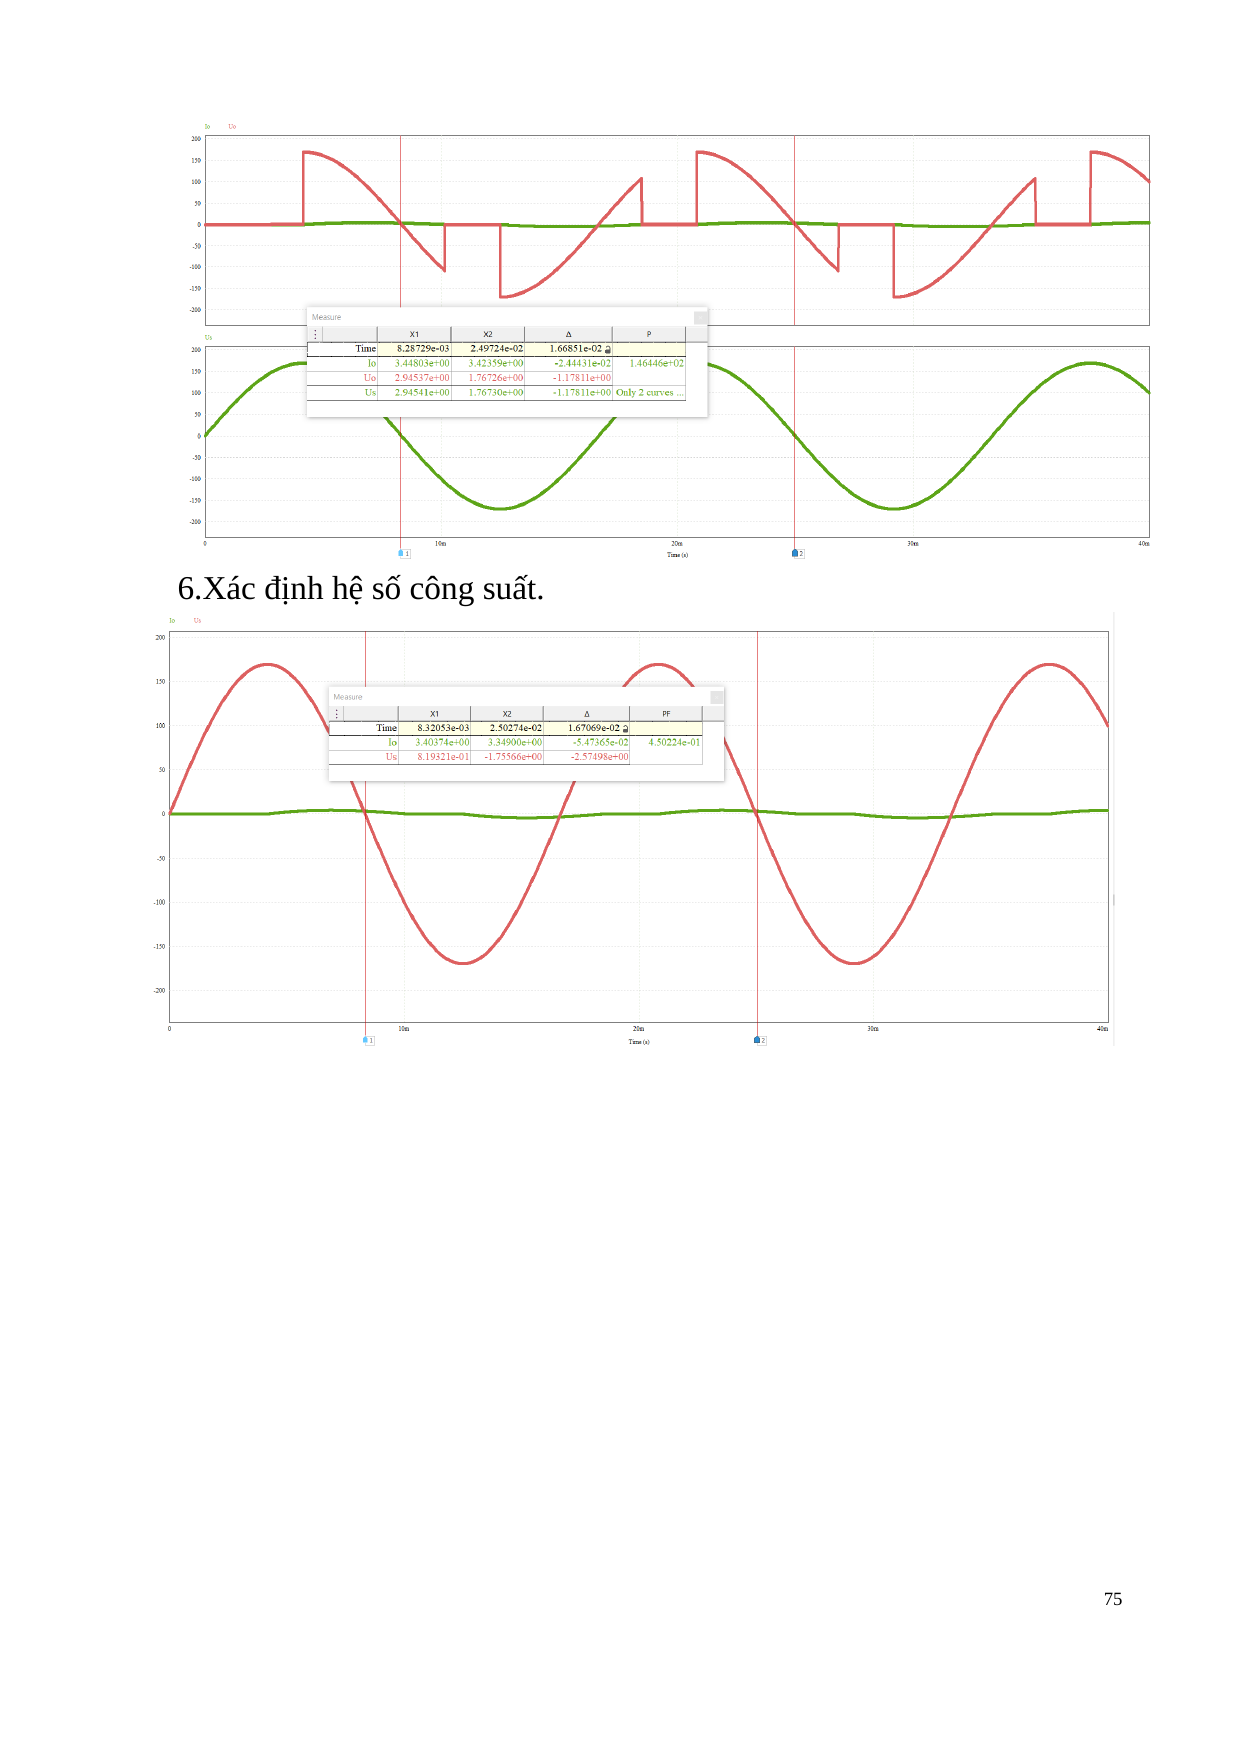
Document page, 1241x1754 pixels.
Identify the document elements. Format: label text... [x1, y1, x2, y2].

picture [177, 118, 1153, 563]
picture [139, 612, 1115, 1046]
list 6.Xác định hệ số công suất. [177, 563, 1122, 606]
